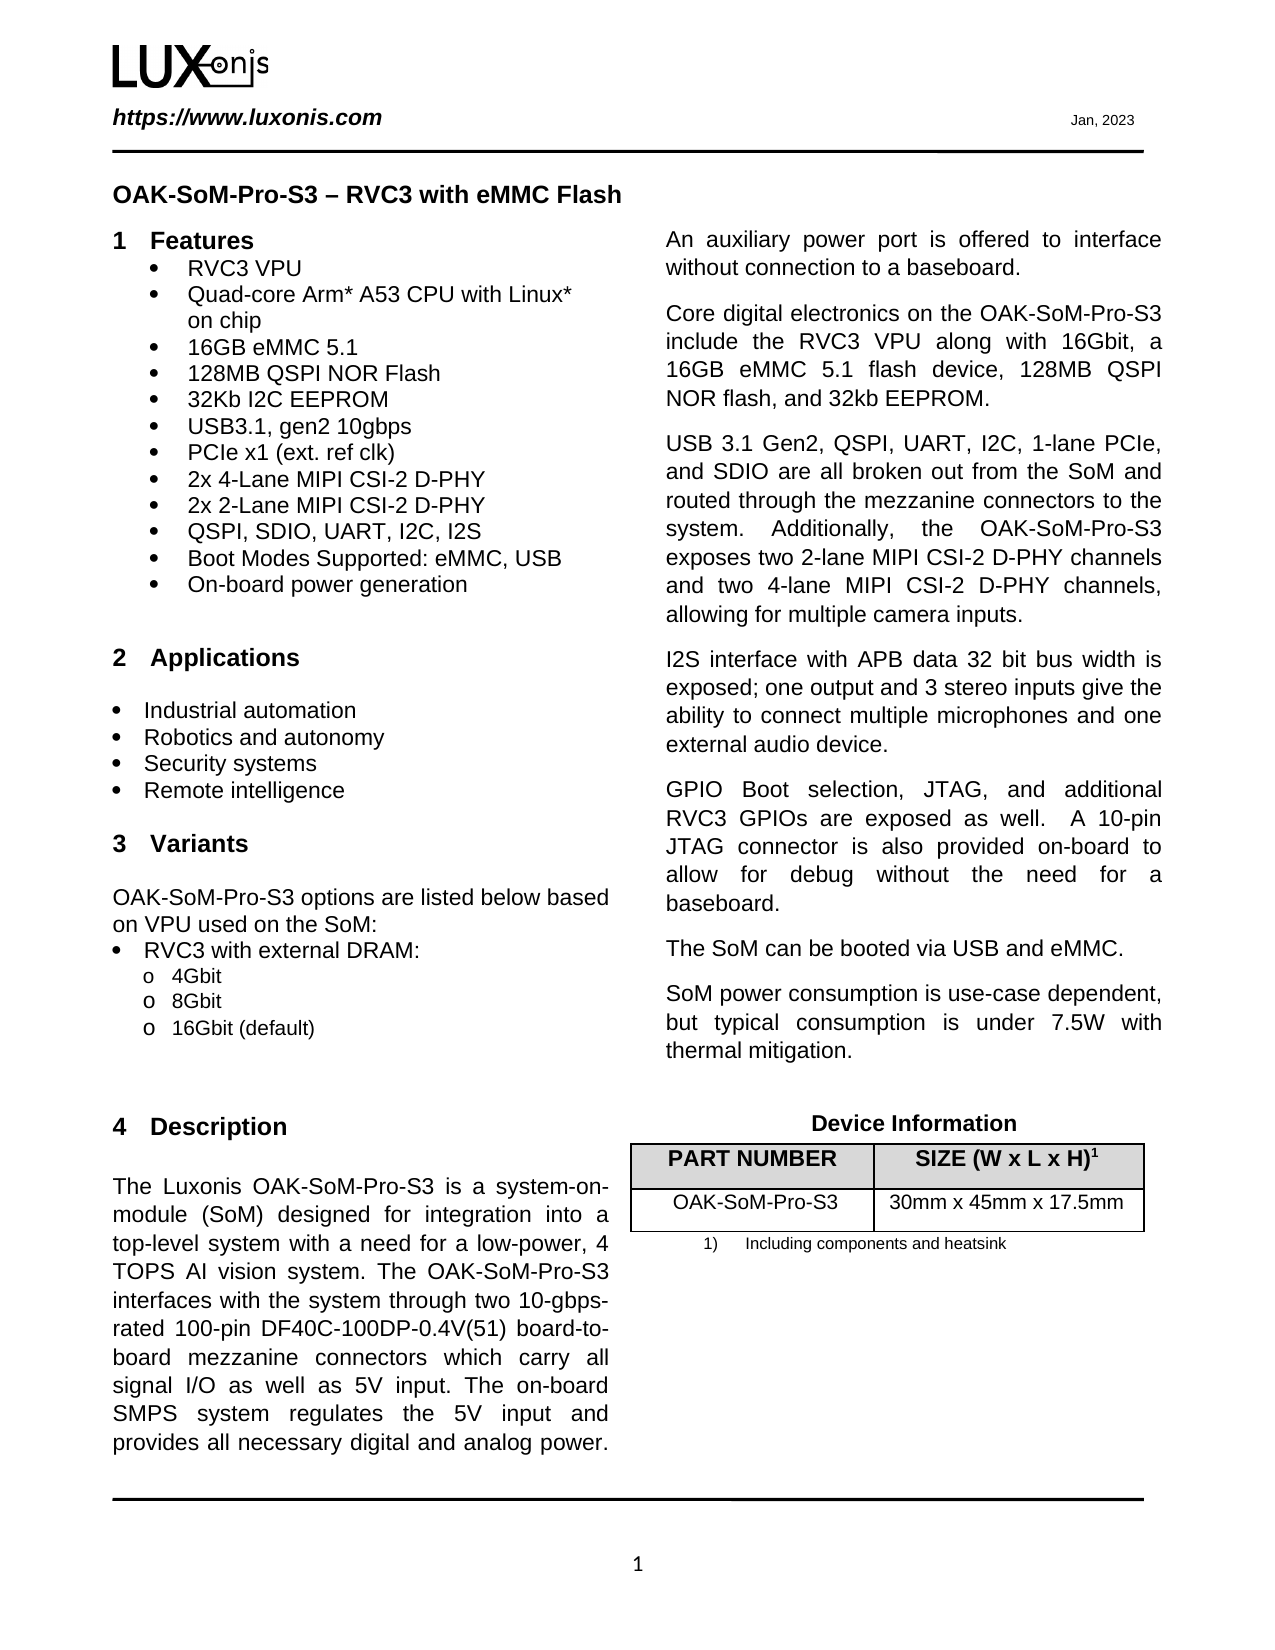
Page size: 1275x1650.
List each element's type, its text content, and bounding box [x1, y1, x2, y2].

text OAK-SoM-Pro-S3 options are listed below based on VPU used on the SoM: [112, 884, 609, 937]
text The Luxonis OAK-SoM-Pro-S3 is a system-on-module (SoM) designed for integration into a top-level system with a need for a low-power, 4 TOPS AI vision system. The OAK-SoM-Pro-S3 interfaces with the system through two 10-gbps-rated 100-pin DF40C-100DP-0.4V(51) board-to-board mezzanine connectors which carry all signal I/O as well as 5V input. The on-board SMPS system regulates the 5V input and provides all necessary digital and analog power. An auxiliary power port is offered to interface without connection to a baseboard. [112, 1173, 609, 1455]
subtitle Features [112, 226, 609, 255]
list Including components and heatsink [703, 1139, 1162, 1253]
subtitle Description [112, 1112, 609, 1140]
text Device Information [666, 1110, 1162, 1137]
picture [112, 45, 269, 88]
list on chip [187, 307, 609, 334]
list 32Kb I2C EEPROM [150, 386, 609, 413]
list 8Gbit [142, 989, 609, 1016]
list USB3.1, gen2 10gbps [150, 413, 609, 439]
list 16Gbit (default) [142, 1016, 609, 1042]
subtitle Variants [112, 829, 609, 858]
text SoM power consumption is use-case dependent, but typical consumption is under 7.5W with thermal mitigation. [666, 980, 1162, 1063]
list RVC3 with external DRAM: [112, 937, 609, 963]
subtitle Applications [112, 643, 609, 671]
list PCIe x1 (ext. ref clk) [150, 439, 609, 466]
list 4Gbit [142, 963, 609, 989]
list Boot Modes Supported: eMMC, USB [150, 544, 609, 571]
list QSPI, SDIO, UART, I2C, I2S [150, 518, 609, 544]
table_cell 30mm x 45mm x 17.5mm [875, 1190, 1143, 1231]
text The SoM can be booted via USB and eMMC. [666, 935, 1162, 961]
list On-board power generation [150, 571, 609, 597]
text GPIO Boot selection, JTAG, and additional RVC3 GPIOs are exposed as well. A 10-pin JTAG connector is also provided on-board to allow for debug without the need for a baseboard. [666, 776, 1162, 916]
list Robotics and autonomy [112, 724, 609, 750]
list 2x 4-Lane MIPI CSI-2 D-PHY [150, 466, 609, 492]
list Remote intelligence [112, 777, 609, 803]
text I2S interface with APB data 32 bit bus width is exposed; one output and 3 stereo inputs give the ability to connect multiple microphones and one external audio device. [666, 646, 1162, 757]
list Quad-core Arm* A53 CPU with Linux* [150, 281, 609, 307]
list 2x 2-Lane MIPI CSI-2 D-PHY [150, 492, 609, 518]
table_header SIZE (W x L x H)1 [875, 1145, 1143, 1188]
text Core digital electronics on the OAK-SoM-Pro-S3 include the RVC3 VPU along with 16Gbit, a 16GB eMMC 5.1 flash device, 128MB QSPI NOR flash, and 32kb EEPROM. [666, 299, 1162, 411]
text OAK-SoM-Pro-S3 – RVC3 with eMMC Flash [112, 181, 1162, 209]
list Industrial automation [112, 697, 609, 724]
list RVC3 VPU [150, 255, 609, 281]
list 16GB eMMC 5.1 [150, 334, 609, 360]
list 128MB QSPI NOR Flash [150, 360, 609, 386]
text USB 3.1 Gen2, QSPI, UART, I2C, 1-lane PCIe, and SDIO are all broken out from the SoM and routed through the mezzanine connectors to the system. Additionally, the OAK-SoM-Pro-S3 exposes two 2-lane MIPI CSI-2 D-PHY channels and two 4-lane MIPI CSI-2 D-PHY channels, allowing for multiple camera inputs. [666, 430, 1162, 627]
table_cell OAK-SoM-Pro-S3 [632, 1190, 873, 1231]
list Security systems [112, 750, 609, 777]
table_header PART NUMBER [632, 1145, 873, 1188]
